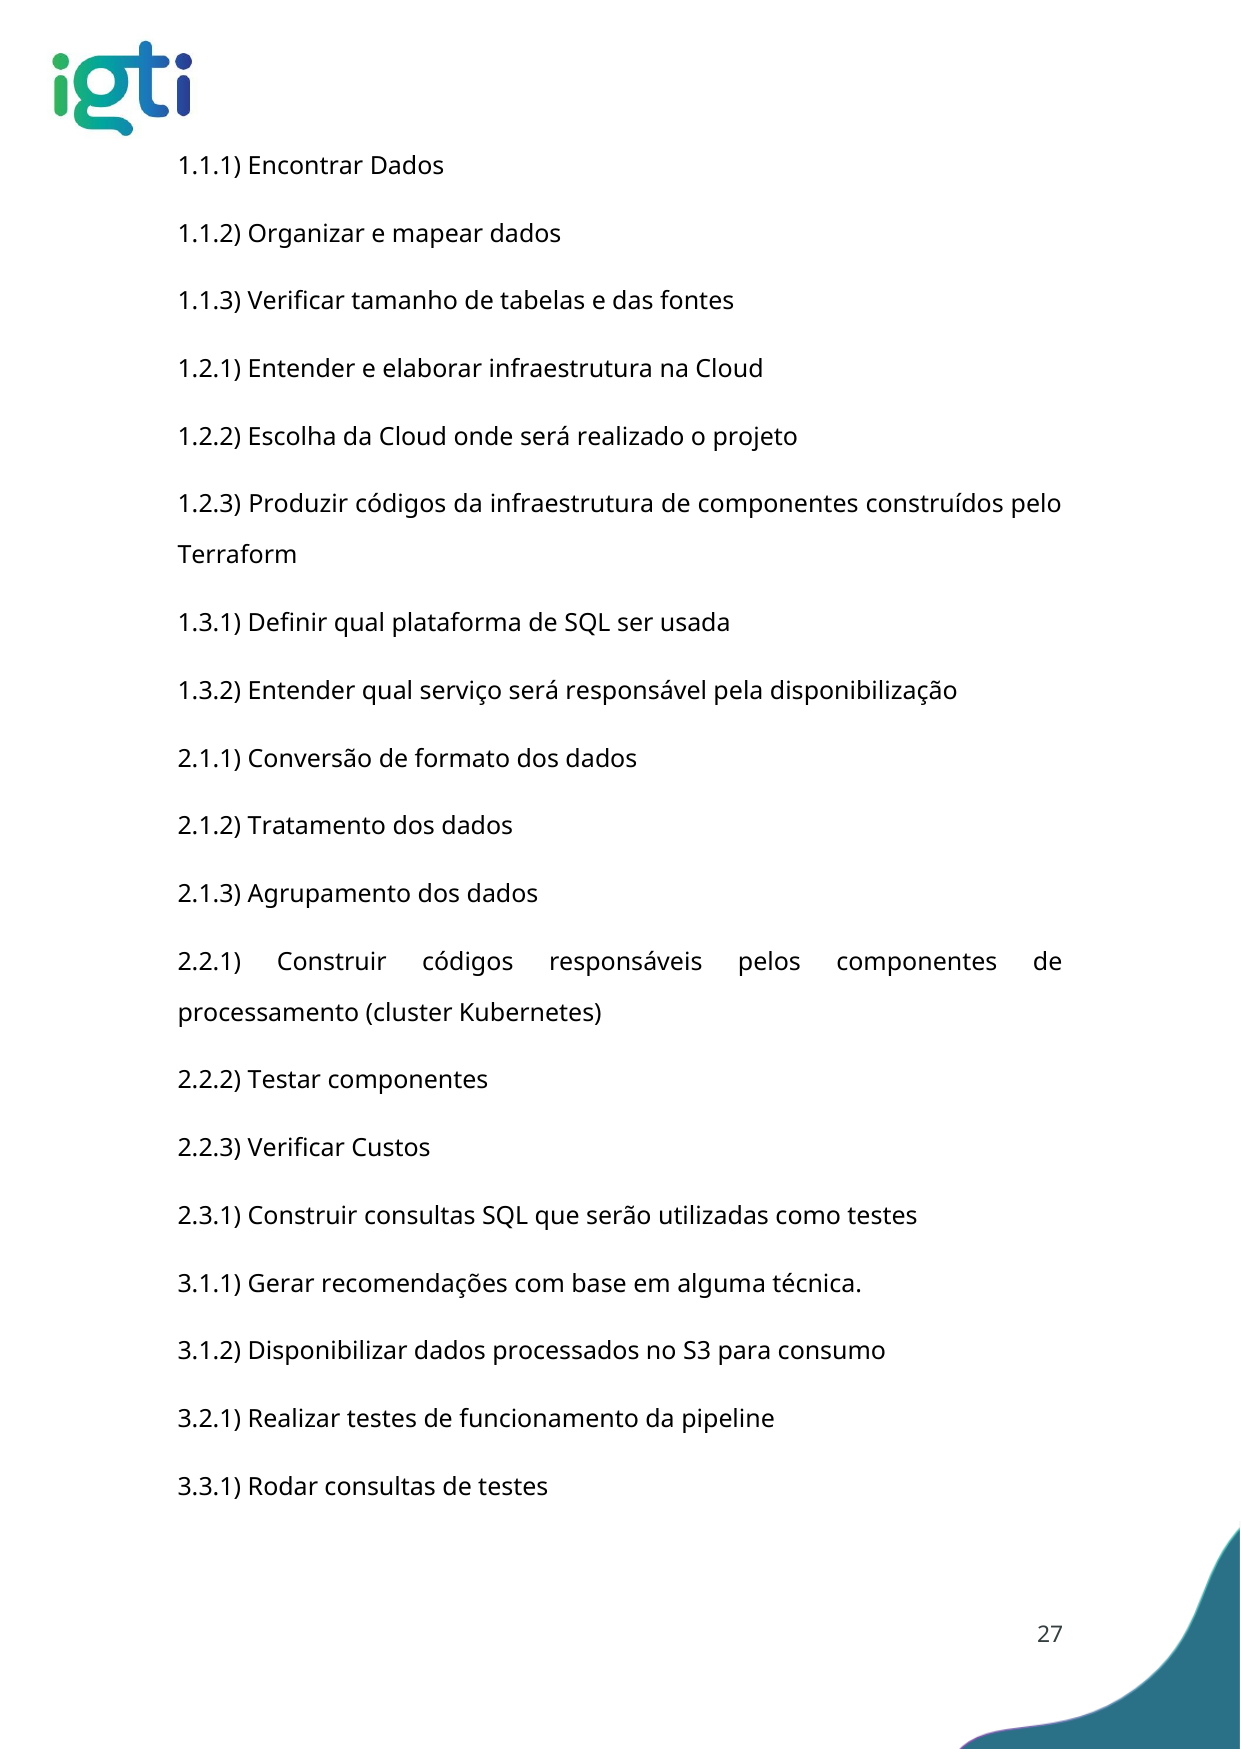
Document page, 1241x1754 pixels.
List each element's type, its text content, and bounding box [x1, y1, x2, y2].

text 1.2.3) Produzir códigos da infraestrutura de componentes construídos pelo Terraform [177, 486, 1063, 571]
text 2.1.3) Agrupamento dos dados [177, 876, 1063, 910]
text 2.3.1) Construir consultas SQL que serão utilizadas como testes [177, 1198, 1063, 1232]
text 3.1.1) Gerar recomendações com base em alguma técnica. [177, 1265, 1063, 1299]
text 1.2.1) Entender e elaborar infraestrutura na Cloud [177, 351, 1063, 385]
text 1.1.3) Verificar tamanho de tabelas e das fontes [177, 283, 1063, 317]
text 1.1.1) Encontrar Dados [177, 148, 1063, 182]
picture [37, 34, 205, 141]
text 2.2.2) Testar componentes [177, 1062, 1063, 1096]
text 2.1.2) Tratamento dos dados [177, 808, 1063, 842]
text 2.2.3) Verificar Custos [177, 1130, 1063, 1164]
text 1.2.2) Escolha da Cloud onde será realizado o projeto [177, 418, 1063, 452]
text 1.3.2) Entender qual serviço será responsável pela disponibilização [177, 673, 1063, 707]
text 2.1.1) Conversão de formato dos dados [177, 740, 1063, 774]
text 3.2.1) Realizar testes de funcionamento da pipeline [177, 1401, 1063, 1435]
text 3.3.1) Rodar consultas de testes [177, 1468, 1063, 1502]
picture [955, 1521, 1241, 1749]
text 1.1.2) Organizar e mapear dados [177, 215, 1063, 249]
text 1.3.1) Definir qual plataforma de SQL ser usada [177, 605, 1063, 639]
text 3.1.2) Disponibilizar dados processados no S3 para consumo [177, 1333, 1063, 1367]
text 2.2.1) Construir códigos responsáveis pelos componentes de processamento (cluster Kubernetes) [177, 943, 1063, 1028]
